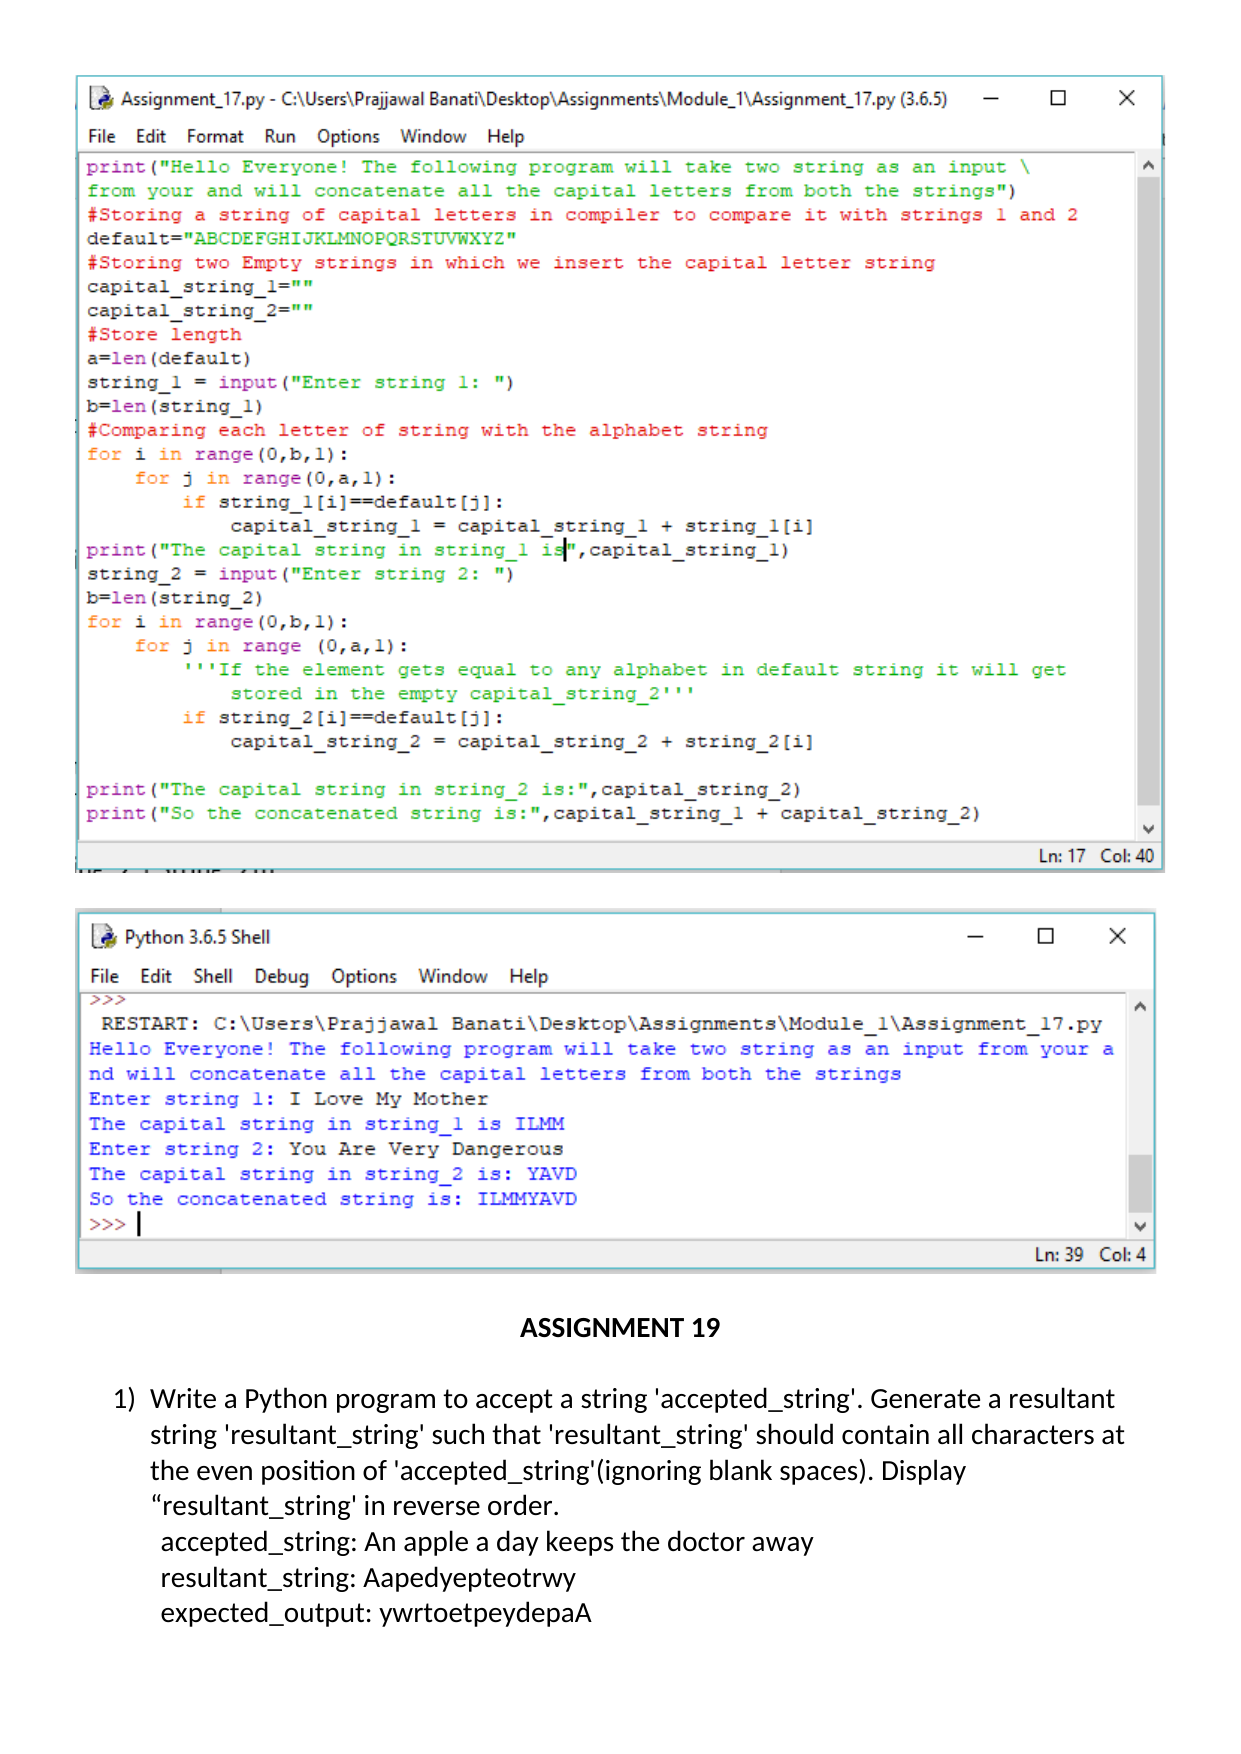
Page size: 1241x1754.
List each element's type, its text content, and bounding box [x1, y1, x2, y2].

picture [75, 908, 1157, 1274]
picture [75, 75, 1166, 873]
text ASSIGNMENT 19 [75, 1309, 1165, 1345]
text resultant_string: Aapedyepteotrwy [75, 1559, 1165, 1594]
text accepted_string: An apple a day keeps the doctor away [75, 1523, 1165, 1559]
list Write a Python program to accept a string 'accepted_string'. Generate a resultant string 'resultant_string' such that 'resultant_string' should contain all characters at the even position of 'accepted_string'(ignoring blank spaces). Display “resultant_string' in reverse order. [112, 1381, 1165, 1523]
text expected_output: ywrtoetpeydepaA [75, 1594, 1165, 1630]
